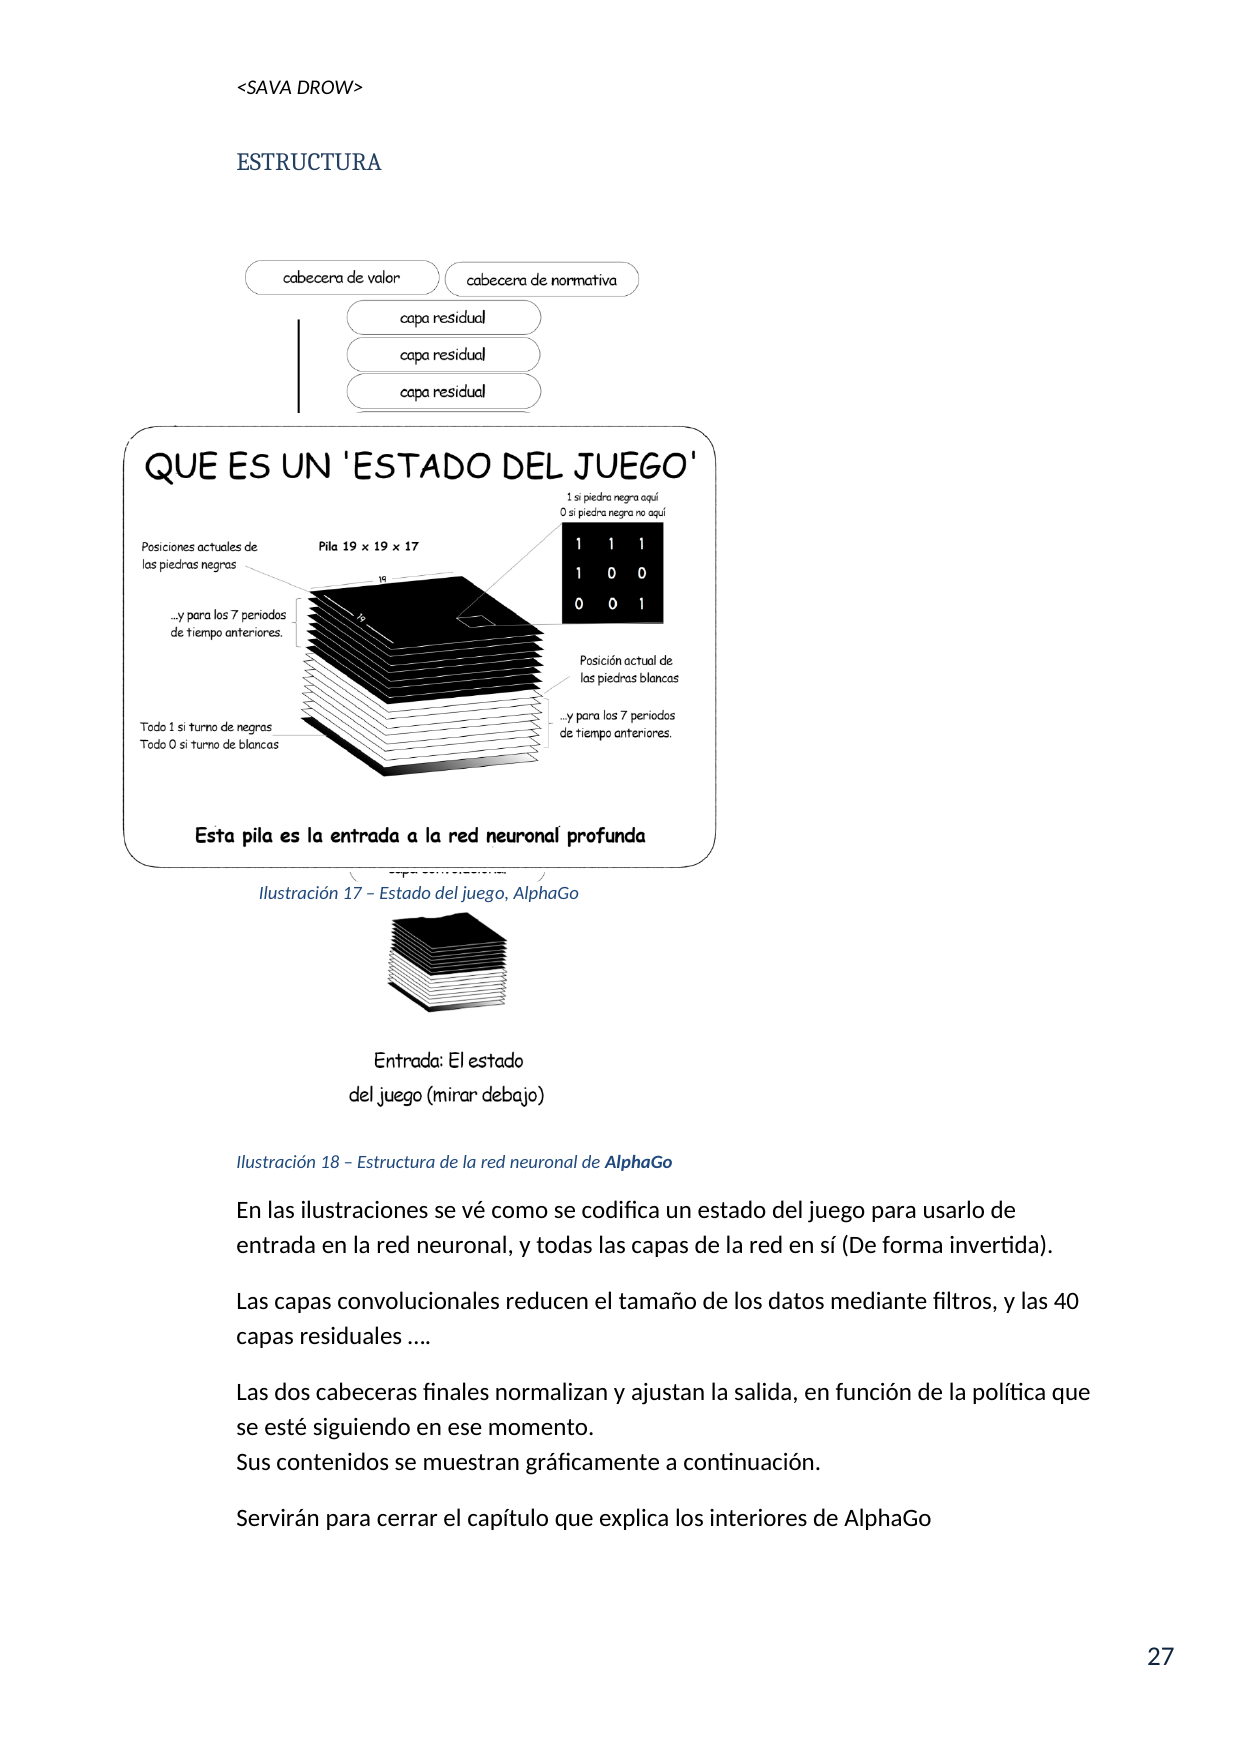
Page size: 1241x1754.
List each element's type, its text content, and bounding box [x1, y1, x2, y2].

picture [236, 905, 658, 1126]
picture [116, 418, 722, 881]
text En las ilustraciones se vé como se codifica un estado del juego para usarlo de entrada en la red neuronal, y todas las capas de la red en sí (De forma invertida). [236, 1194, 1092, 1260]
picture [235, 246, 651, 413]
text Las capas convolucionales reducen el tamaño de los datos mediante filtros, y las 40 capas residuales …. [236, 1285, 1092, 1351]
text Servirán para cerrar el capítulo que explica los interiores de AlphaGo [236, 1502, 1092, 1532]
subtitle ESTRUCTURA [236, 148, 1092, 176]
text Las dos cabeceras finales normalizan y ajustan la salida, en función de la política que se esté siguiendo en ese momento. Sus contenidos se muestran gráficamente a continuación. [236, 1376, 1092, 1476]
